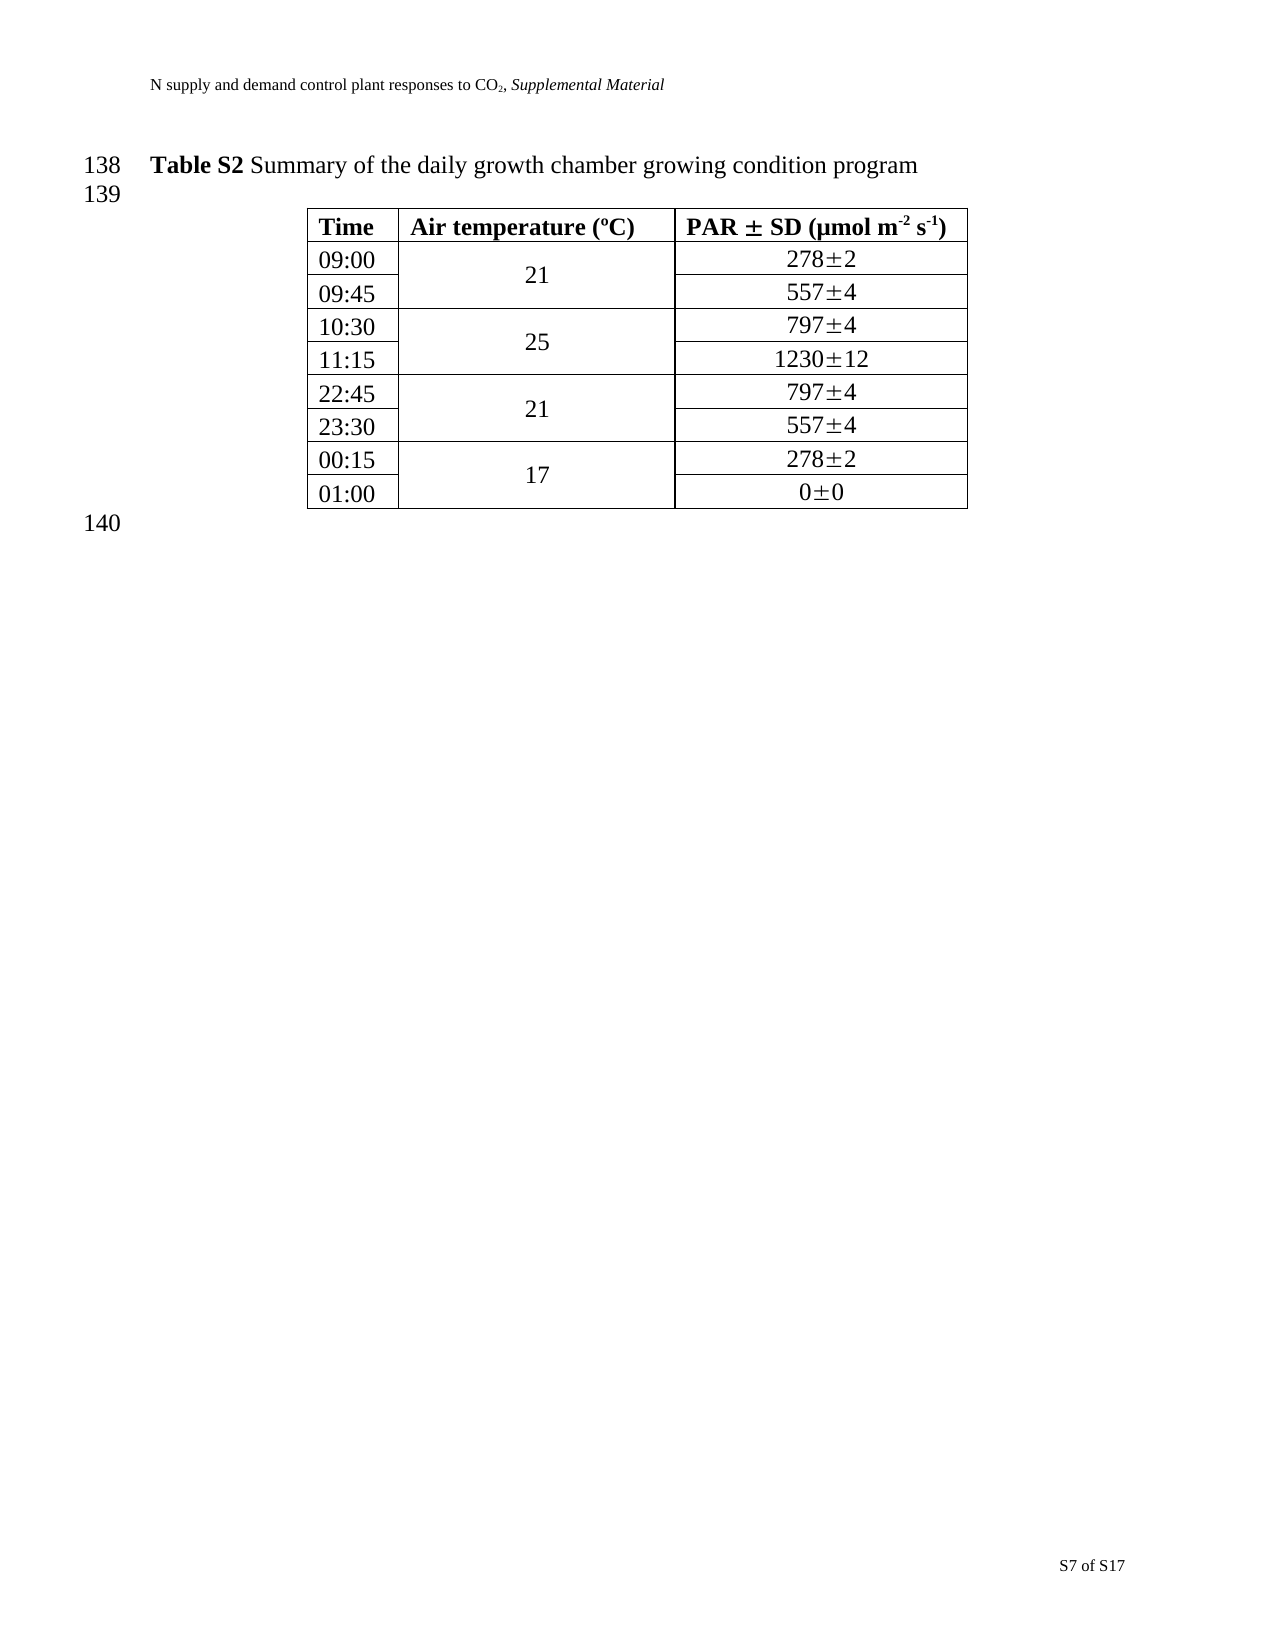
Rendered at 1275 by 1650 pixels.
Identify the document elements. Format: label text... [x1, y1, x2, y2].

table_cell 123012 [676, 342, 967, 374]
table_cell 10:30 [308, 309, 398, 341]
table_cell 00 [676, 475, 967, 507]
table_cell 23:30 [308, 409, 398, 441]
text Table S2 Summary of the daily growth chamber growing condition program [150, 150, 1125, 179]
table_cell 25 [399, 309, 674, 374]
table_cell 7974 [676, 375, 967, 407]
table_cell 21 [399, 375, 674, 441]
table_cell 21 [399, 242, 674, 307]
table_cell 22:45 [308, 375, 398, 407]
table_cell 5574 [676, 275, 967, 307]
table_cell 2782 [676, 242, 967, 274]
table_cell 5574 [676, 409, 967, 441]
table_header Air temperature (ºC) [399, 209, 674, 241]
table_cell 2782 [676, 442, 967, 474]
table_cell 11:15 [308, 342, 398, 374]
table_cell 17 [399, 442, 674, 507]
table_cell 09:45 [308, 275, 398, 307]
table_header PAR SD (μmol m-2 s-1) [676, 209, 967, 241]
table_cell 01:00 [308, 475, 398, 507]
table_cell 00:15 [308, 442, 398, 474]
table_cell 09:00 [308, 242, 398, 274]
table_header Time [308, 209, 398, 241]
table_cell 7974 [676, 309, 967, 341]
